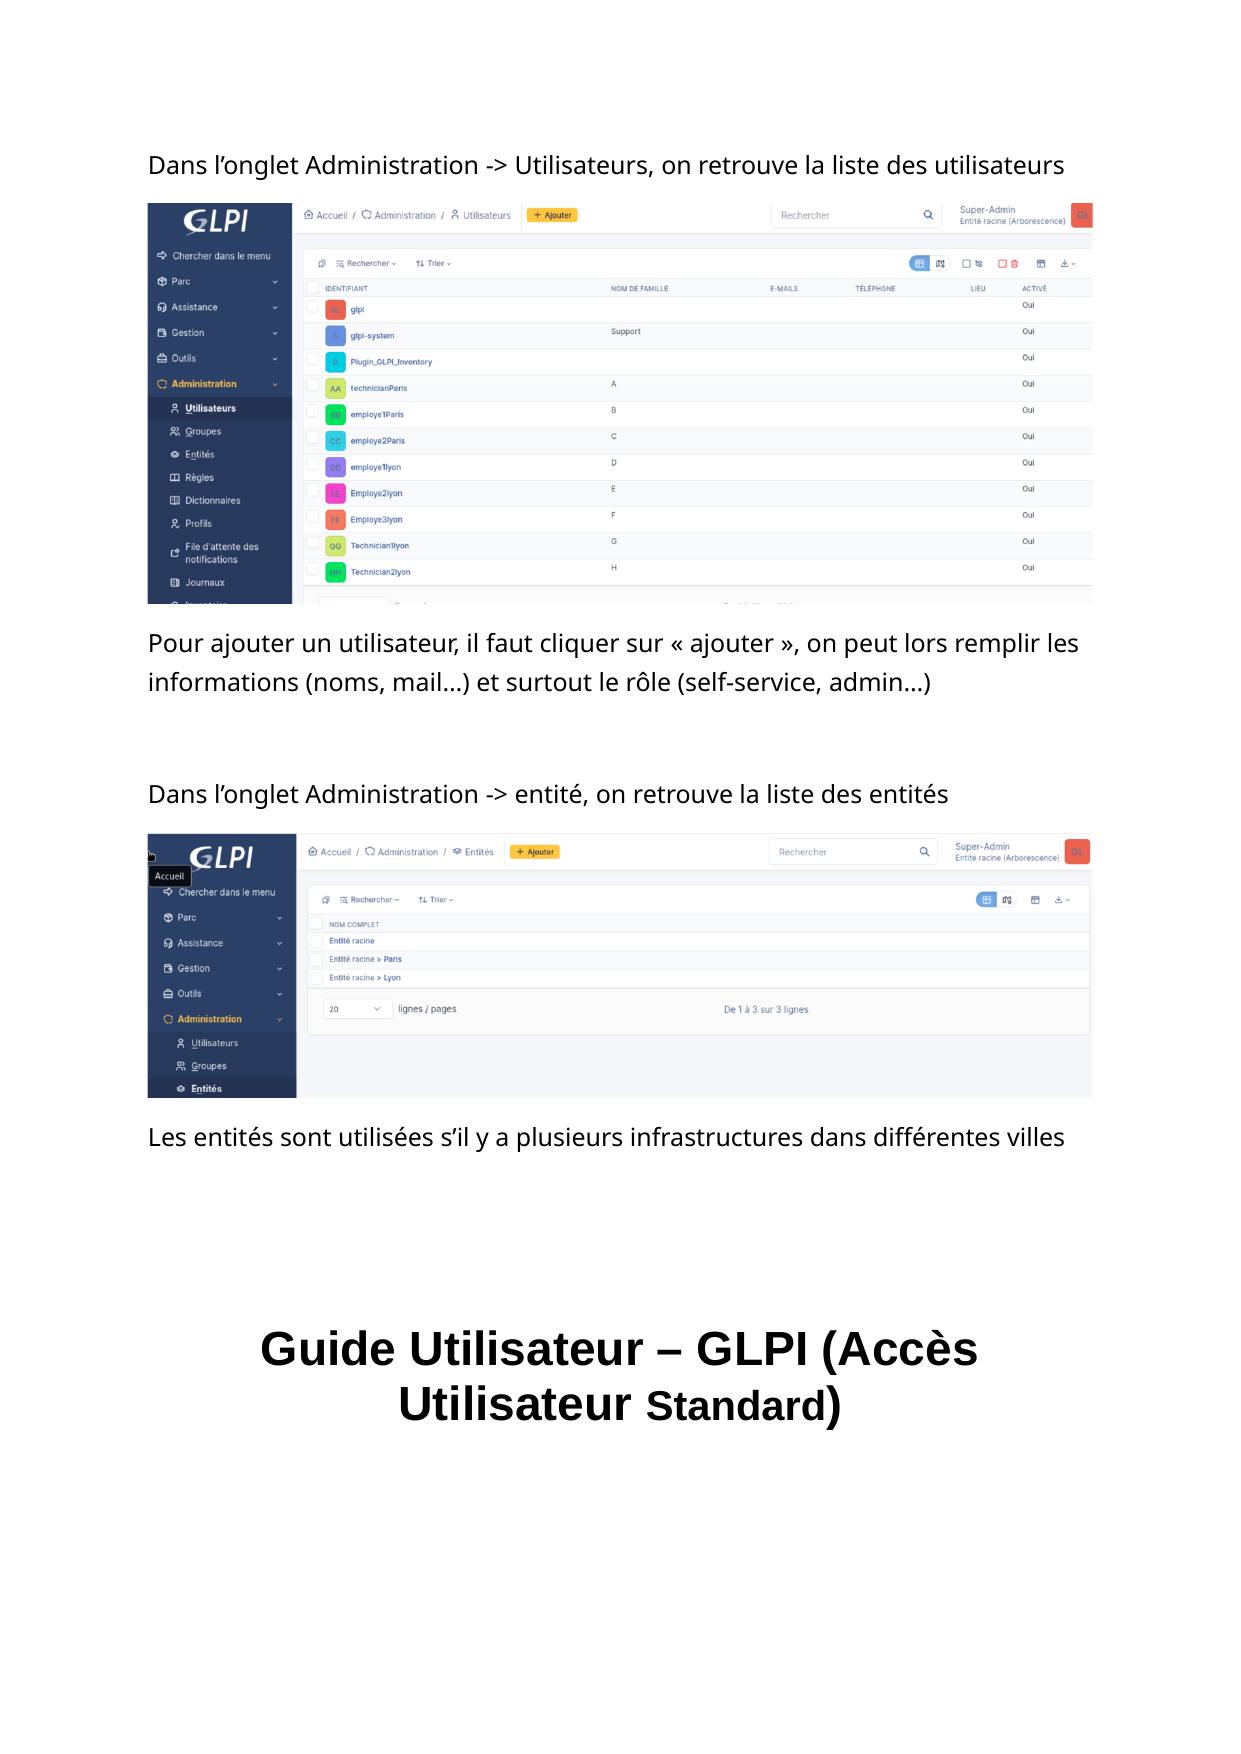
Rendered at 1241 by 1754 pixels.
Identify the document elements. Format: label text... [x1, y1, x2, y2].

text Dans l’onglet Administration -> Utilisateurs, on retrouve la liste des utilisateurs [148, 148, 1093, 182]
picture [147, 203, 1093, 604]
text Pour ajouter un utilisateur, il faut cliquer sur « ajouter », on peut lors remplir les informations (noms, mail…) et surtout le rôle (self-service, admin…) [148, 625, 1093, 699]
text Guide Utilisateur – GLPI (Accès Utilisateur Standard) [148, 1320, 1093, 1431]
text Dans l’onglet Administration -> entité, on retrouve la liste des entités [148, 776, 1093, 810]
picture [147, 832, 1093, 1098]
text Les entités sont utilisées s’il y a plusieurs infrastructures dans différentes villes [148, 1119, 1093, 1153]
